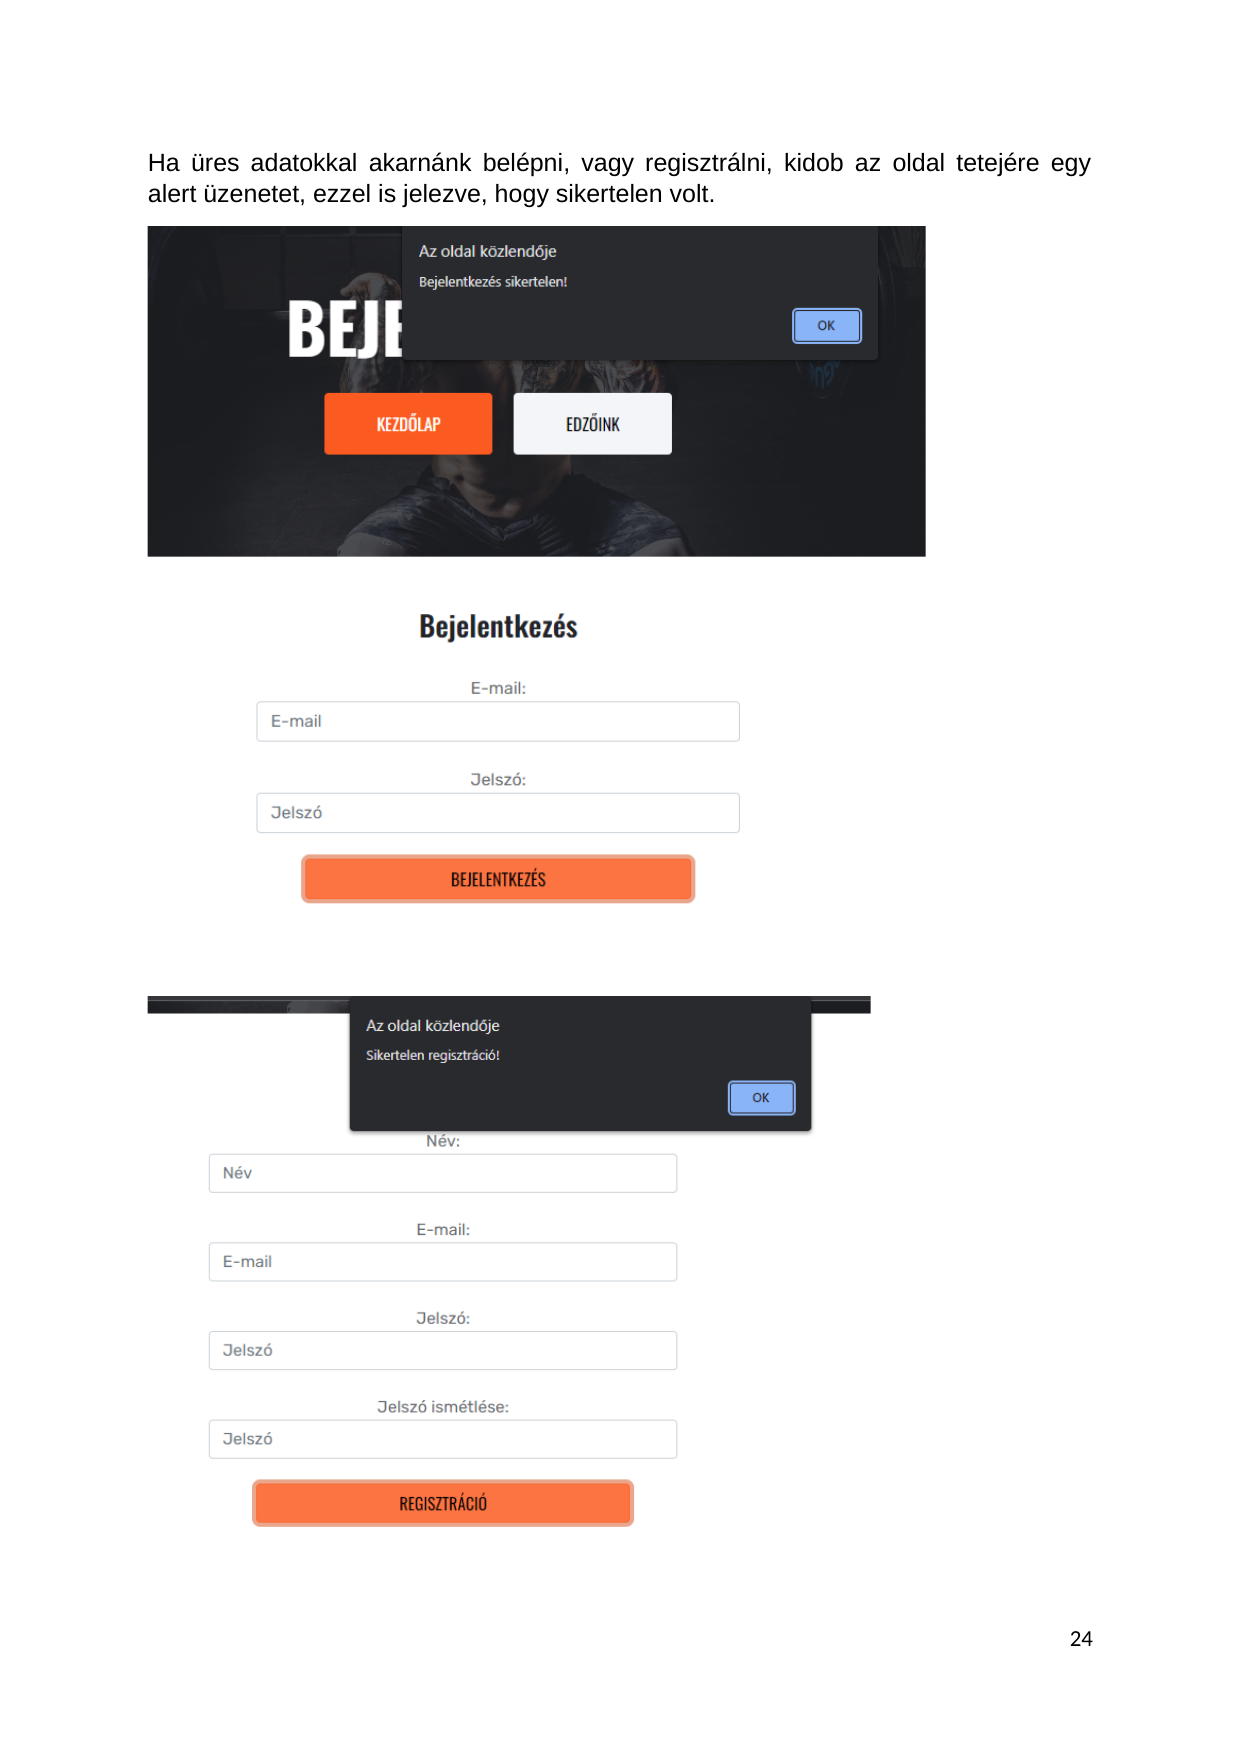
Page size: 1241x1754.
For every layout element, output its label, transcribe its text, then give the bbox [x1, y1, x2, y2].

picture [147, 996, 871, 1566]
picture [147, 226, 926, 931]
text Ha üres adatokkal akarnánk belépni, vagy regisztrálni, kidob az oldal tetejére egy alert üzenetet, ezzel is jelezve, hogy sikertelen volt. [148, 148, 1093, 207]
